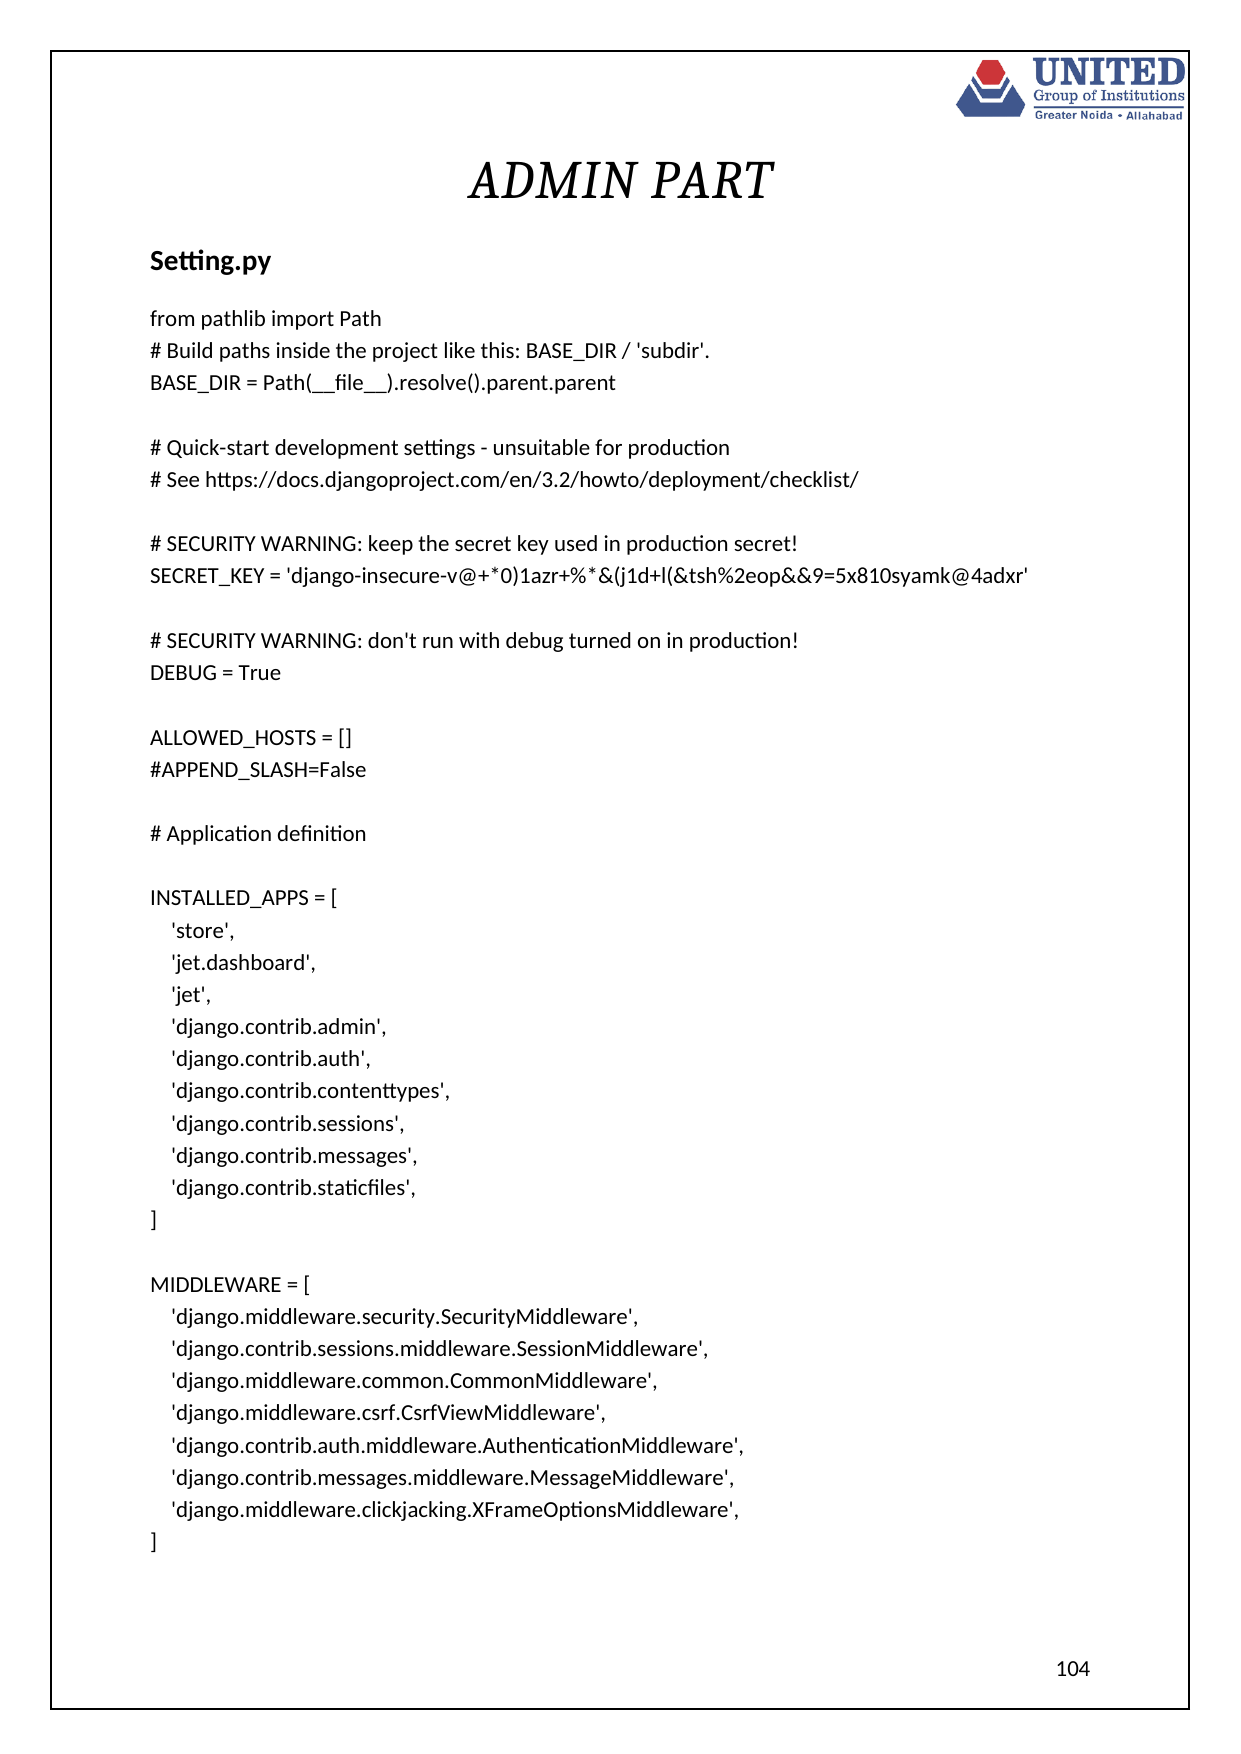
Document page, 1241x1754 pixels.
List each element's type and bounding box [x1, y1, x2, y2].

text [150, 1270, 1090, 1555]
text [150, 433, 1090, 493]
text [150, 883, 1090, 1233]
picture [952, 53, 1186, 124]
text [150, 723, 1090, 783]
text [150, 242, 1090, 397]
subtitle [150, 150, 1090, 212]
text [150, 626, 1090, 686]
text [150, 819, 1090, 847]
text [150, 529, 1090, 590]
